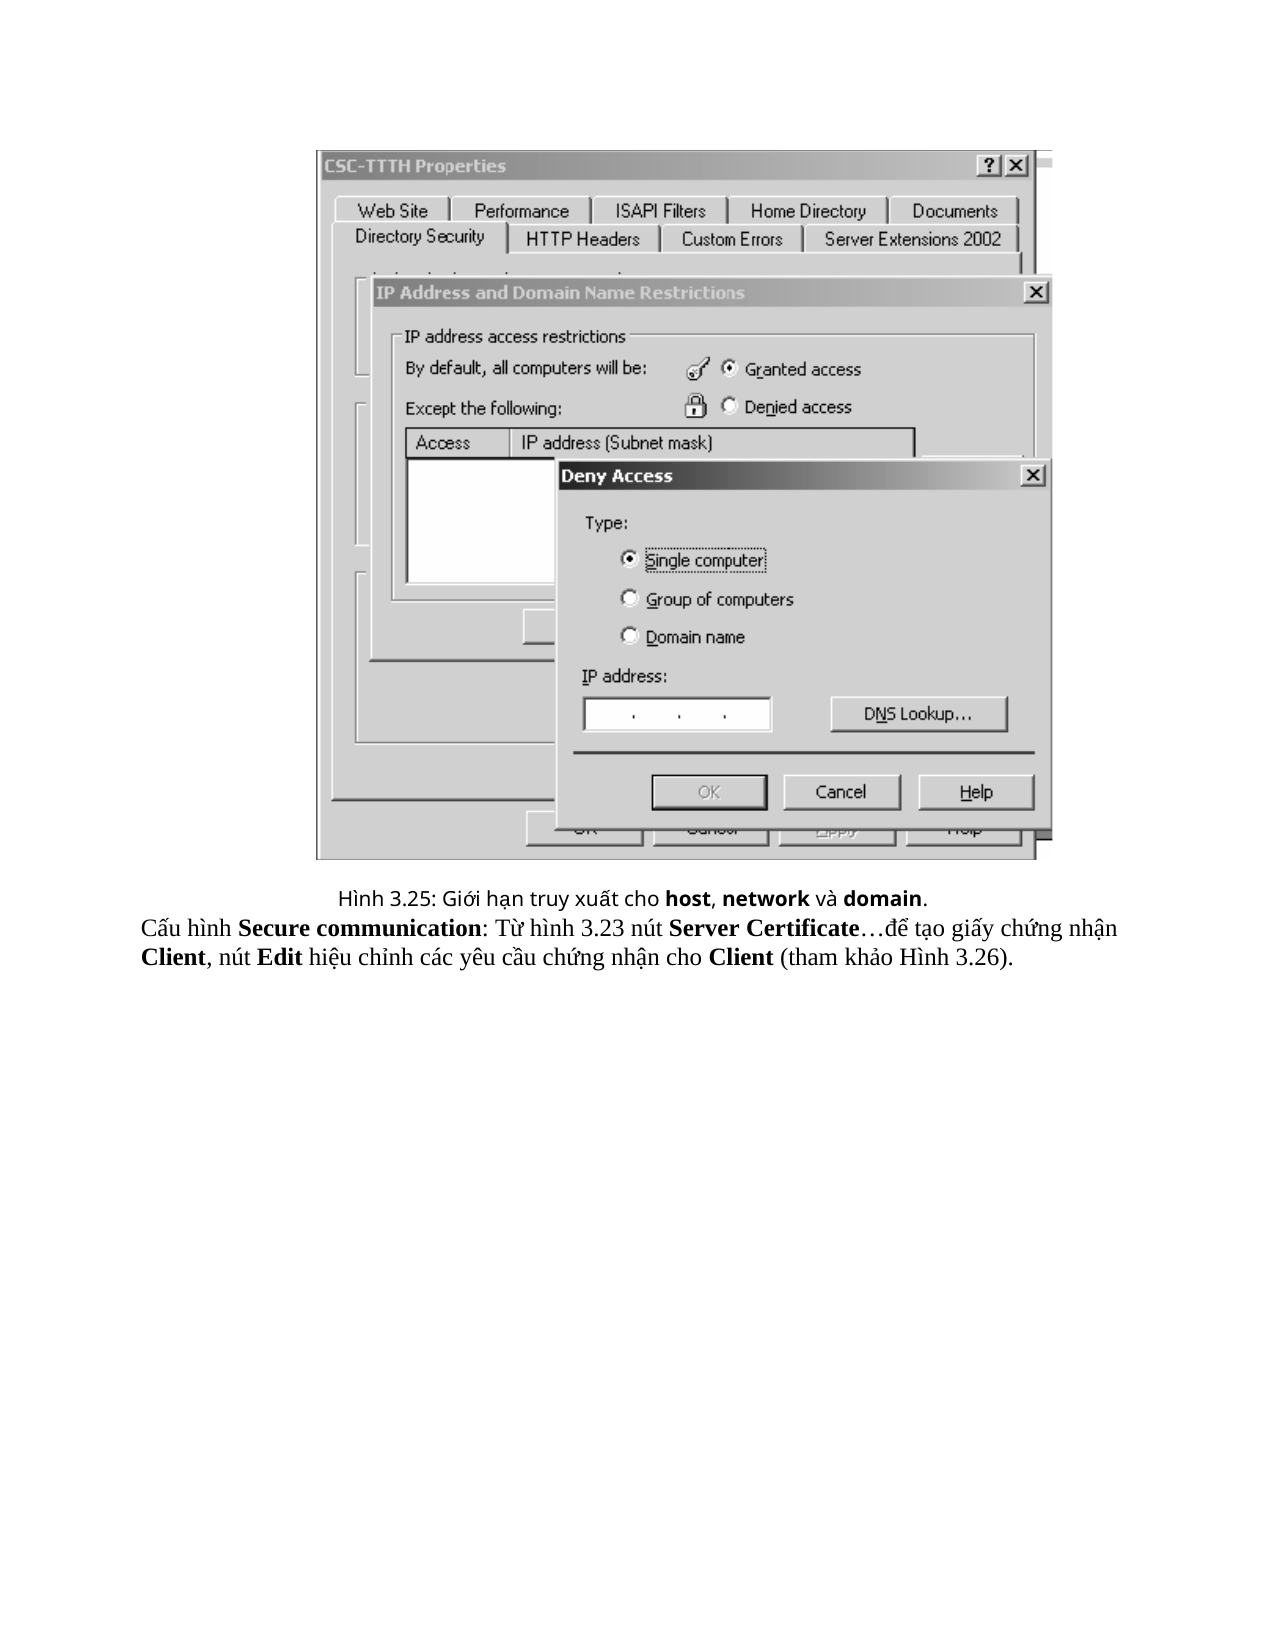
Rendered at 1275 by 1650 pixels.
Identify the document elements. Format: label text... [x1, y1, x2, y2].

text Hình 3.25: Giới hạn truy xuất cho host, network và domain. [141, 884, 1125, 913]
text Client, nút Edit hiệu chỉnh các yêu cầu chứng nhận cho Client (tham khảo Hình 3.26). [141, 942, 1125, 970]
text Cấu hình Secure communication: Từ hình 3.23 nút Server Certificate…để tạo giấy chứng nhận [141, 913, 1125, 942]
